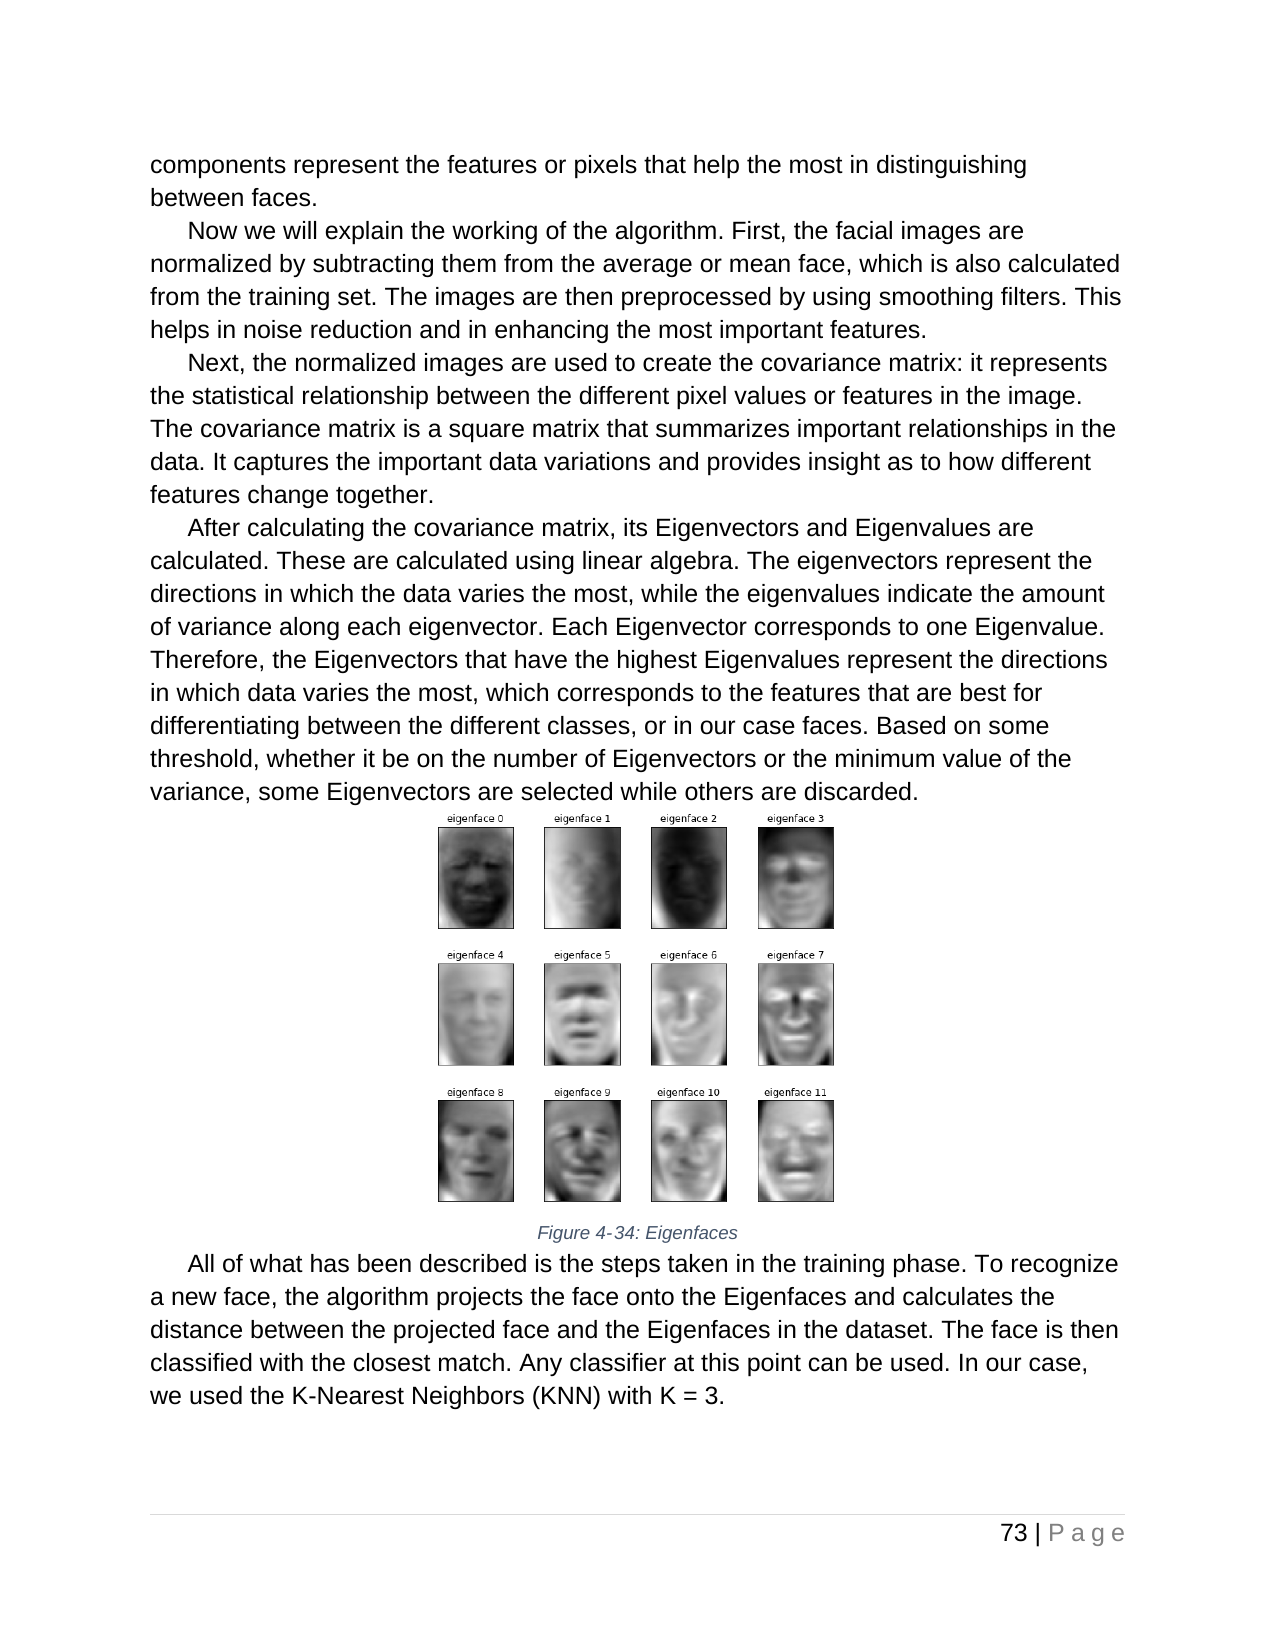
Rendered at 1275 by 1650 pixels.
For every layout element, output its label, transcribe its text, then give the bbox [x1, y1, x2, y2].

picture [428, 808, 849, 1212]
text After calculating the covariance matrix, its Eigenvectors and Eigenvalues are calculated. These are calculated using linear algebra. The eigenvectors represent the directions in which the data varies the most, while the eigenvalues indicate the amount of variance along each eigenvector. Each Eigenvector corresponds to one Eigenvalue. Therefore, the Eigenvectors that have the highest Eigenvalues represent the directions in which data varies the most, which corresponds to the features that are best for differentiating between the different classes, or in our case faces. Based on some threshold, whether it be on the number of Eigenvectors or the minimum value of the variance, some Eigenvectors are selected while others are discarded. [150, 513, 1125, 806]
text Next, the normalized images are used to create the covariance matrix: it represents the statistical relationship between the different pixel values or features in the image. The covariance matrix is a square matrix that summarizes important relationships in the data. It captures the important data variations and provides insight as to how different features change together. [150, 348, 1125, 509]
text Now we will explain the working of the algorithm. First, the facial images are normalized by subtracting them from the average or mean face, which is also calculated from the training set. The images are then preprocessed by using smoothing filters. This helps in noise reduction and in enhancing the most important features. [150, 216, 1125, 344]
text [150, 150, 1125, 212]
